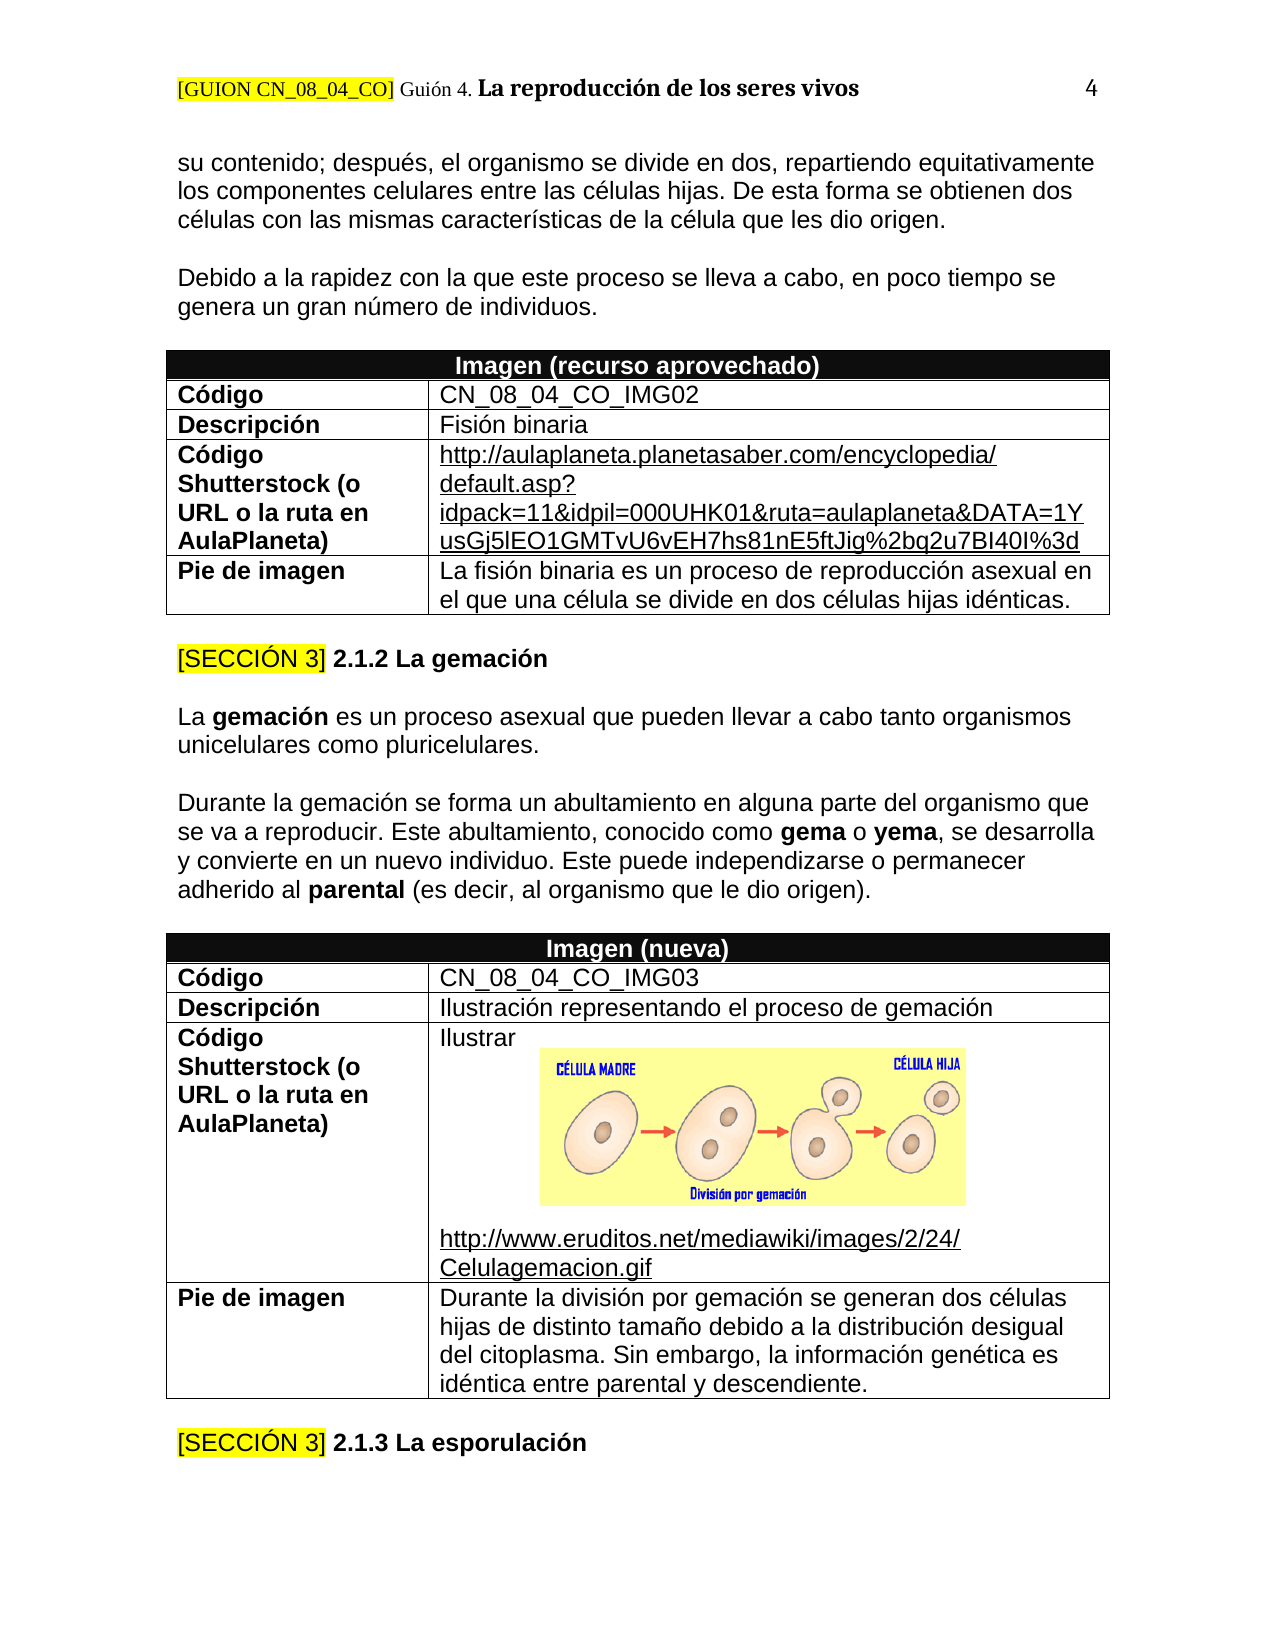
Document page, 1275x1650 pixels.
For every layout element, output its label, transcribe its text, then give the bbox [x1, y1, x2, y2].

table_cell Durante la división por gemación se generan dos células hijas de distinto tamaño debido a la distribución desigual del citoplasma. Sin embargo, la información genética es idéntica entre parental y descendiente. [429, 1283, 1109, 1398]
table_cell http://aulaplaneta.planetasaber.com/encyclopedia/default.asp?idpack=11&idpil=000UHK01&ruta=aulaplaneta&DATA=1YusGj5lEO1GMTvU6vEH7hs81nE5ftJig%2bq2u7BI40I%3d [429, 440, 1109, 555]
table_cell Fisión binaria [429, 410, 1109, 439]
table_cell CN_08_04_CO_IMG03 [429, 964, 1109, 992]
table_cell Código Shutterstock (o URL o la ruta en AulaPlaneta) [167, 1023, 428, 1282]
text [177, 148, 1098, 234]
table_cell Descripción [167, 993, 428, 1022]
table_cell Descripción [167, 410, 428, 439]
table_cell CN_08_04_CO_IMG02 [429, 381, 1109, 409]
table_cell Pie de imagen [167, 1283, 428, 1398]
table_cell Código [167, 381, 428, 409]
table_cell Ilustrar http://www.eruditos.net/mediawiki/images/2/24/Celulagemacion.gif [429, 1023, 1109, 1282]
table_header Imagen (recurso aprovechado) [167, 351, 1109, 379]
text [SECCIÓN 3] 2.1.3 La esporulación [326, 1428, 1098, 1457]
text [SECCIÓN 3] 2.1.2 La gemación [326, 644, 1098, 673]
picture [539, 1048, 967, 1206]
text Durante la gemación se forma un abultamiento en alguna parte del organismo que se va a reproducir. Este abultamiento, conocido como gema o yema, se desarrolla y convierte en un nuevo individuo. Este puede independizarse o permanecer adherido al parental (es decir, al organismo que le dio origen). [177, 788, 1098, 903]
table_header Imagen (nueva) [167, 934, 1109, 962]
table_cell Código [167, 964, 428, 992]
text Debido a la rapidez con la que este proceso se lleva a cabo, en poco tiempo se genera un gran número de individuos. [177, 263, 1098, 321]
table_cell Pie de imagen [167, 556, 428, 614]
table_cell La fisión binaria es un proceso de reproducción asexual en el que una célula se divide en dos células hijas idénticas. [429, 556, 1109, 614]
table_cell Código Shutterstock (o URL o la ruta en AulaPlaneta) [167, 440, 428, 555]
table_cell Ilustración representando el proceso de gemación [429, 993, 1109, 1022]
text La gemación es un proceso asexual que pueden llevar a cabo tanto organismos unicelulares como pluricelulares. [177, 702, 1098, 759]
